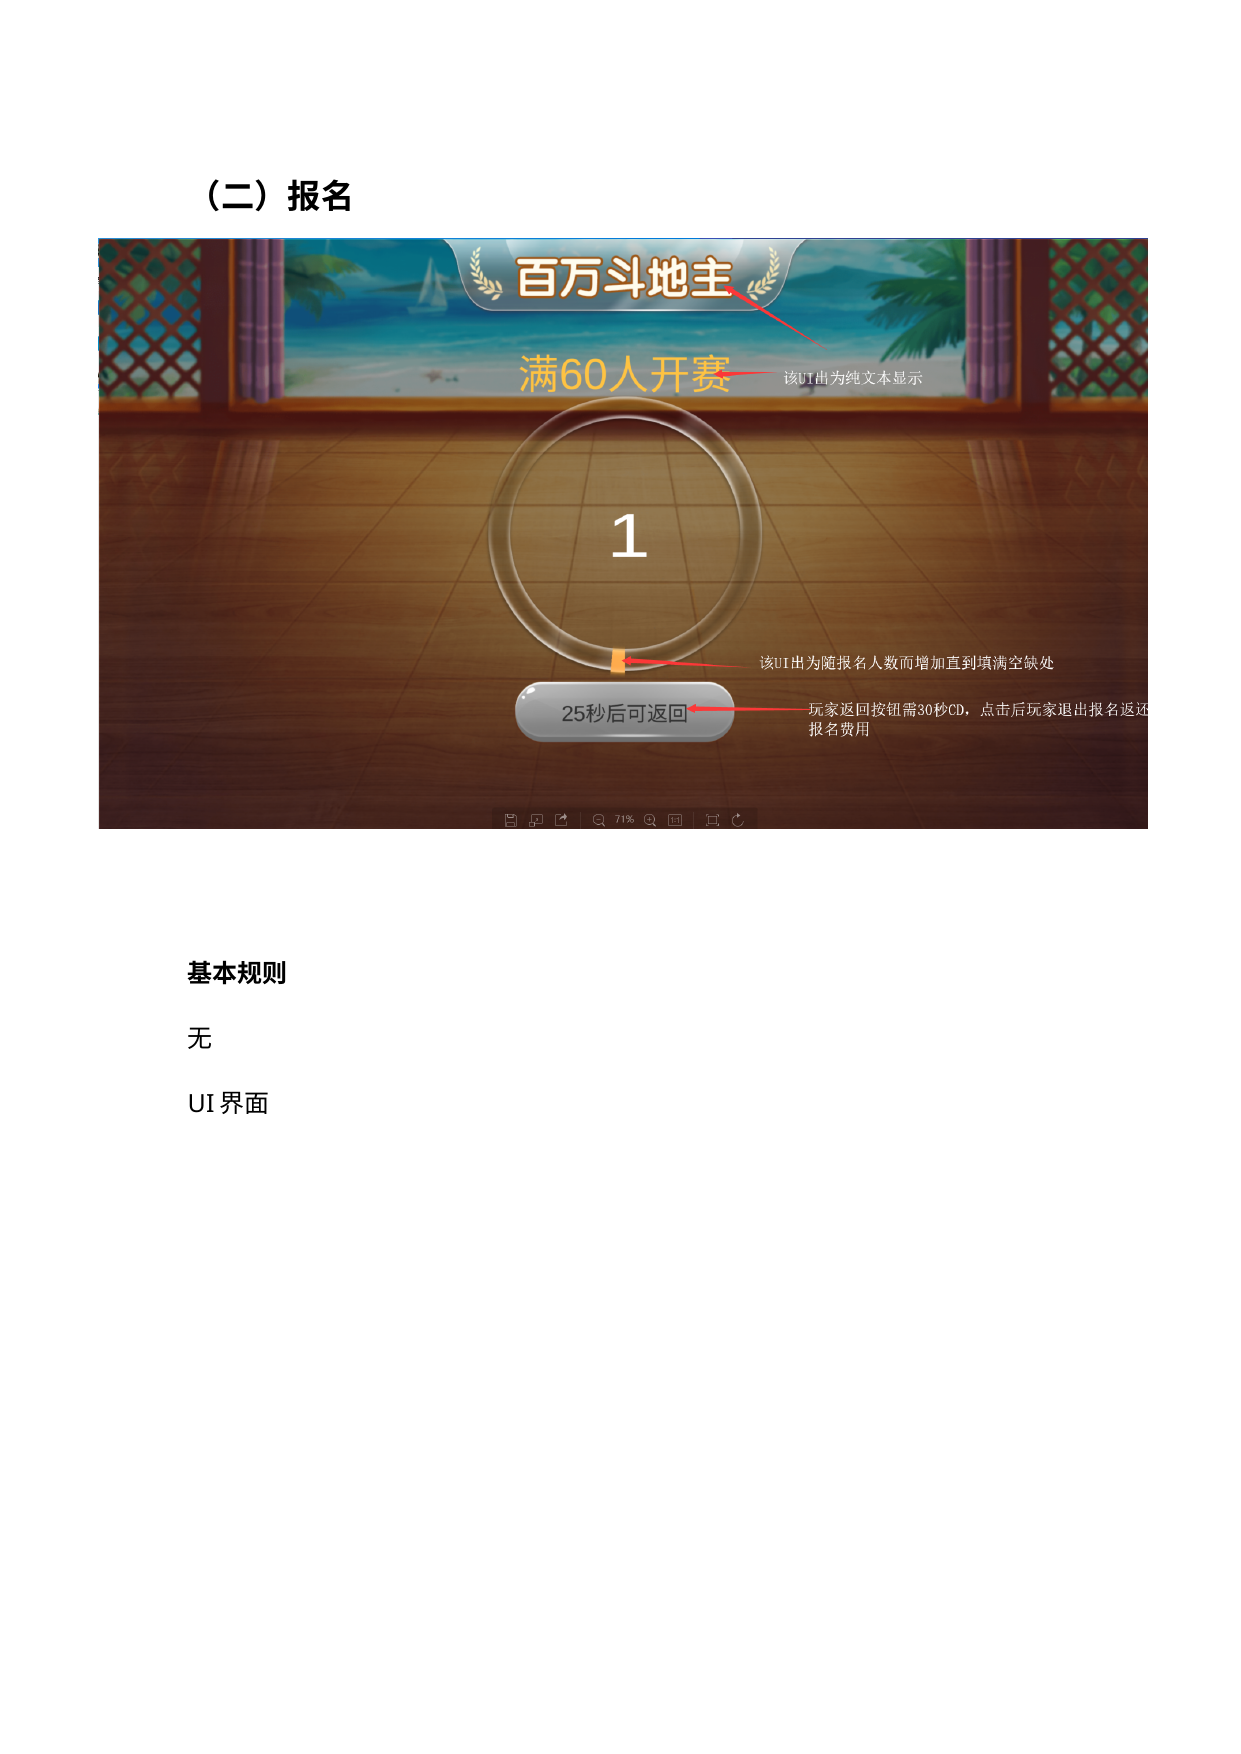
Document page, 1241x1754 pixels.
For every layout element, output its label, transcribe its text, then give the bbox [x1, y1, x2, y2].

text 基本规则 [187, 829, 1053, 1004]
subtitle （二）报名 [187, 162, 1053, 227]
text UI界面 [187, 1069, 1053, 1134]
picture [98, 238, 1147, 829]
text 无 [187, 1004, 1053, 1069]
